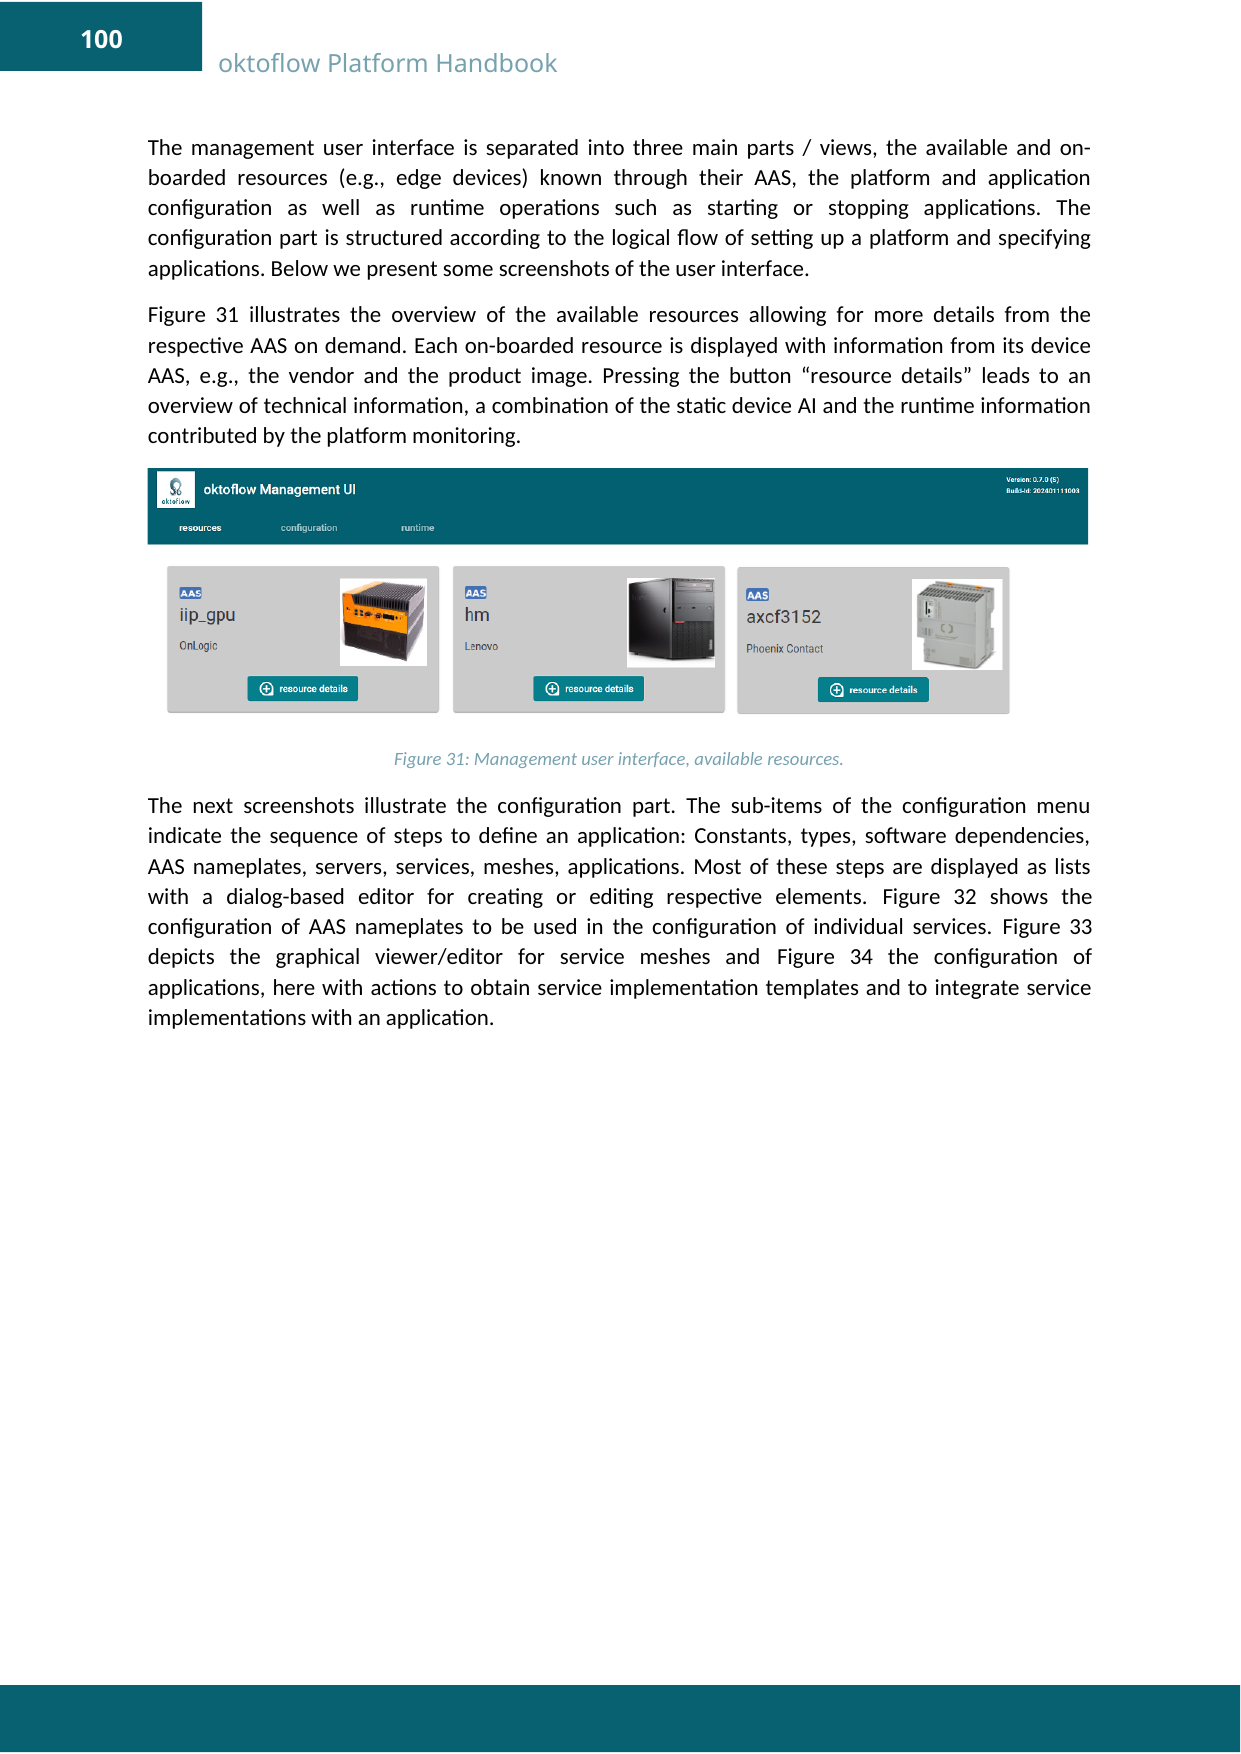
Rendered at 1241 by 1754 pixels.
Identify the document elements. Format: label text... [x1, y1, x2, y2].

picture [147, 468, 1089, 729]
text Figure 31: Management user interface, available resources. [148, 748, 1093, 771]
text The management user interface is separated into three main parts / views, the available and on-boarded resources (e.g., edge devices) known through their AAS, the platform and application configuration as well as runtime operations such as starting or stopping applications. The configuration part is structured according to the logical flow of setting up a platform and specifying applications. Below we present some screenshots of the user interface. [148, 133, 1093, 282]
text Figure 31 illustrates the overview of the available resources allowing for more details from the respective AAS on demand. Each on-boarded resource is displayed with information from its device AAS, e.g., the vendor and the product image. Pressing the button “resource details” leads to an overview of technical information, a combination of the static device AI and the runtime information contributed by the platform monitoring. [148, 301, 1093, 449]
text The next screenshots illustrate the configuration part. The sub-items of the configuration menu indicate the sequence of steps to define an application: Constants, types, software dependencies, AAS nameplates, servers, services, meshes, applications. Most of these steps are displayed as lists with a dialog-based editor for creating or editing respective elements. Figure 32 shows the configuration of AAS nameplates to be used in the configuration of individual services. Figure 33 depicts the graphical viewer/editor for service meshes and Figure 34 the configuration of applications, here with actions to obtain service implementation templates and to integrate service implementations with an application. [148, 791, 1093, 1031]
